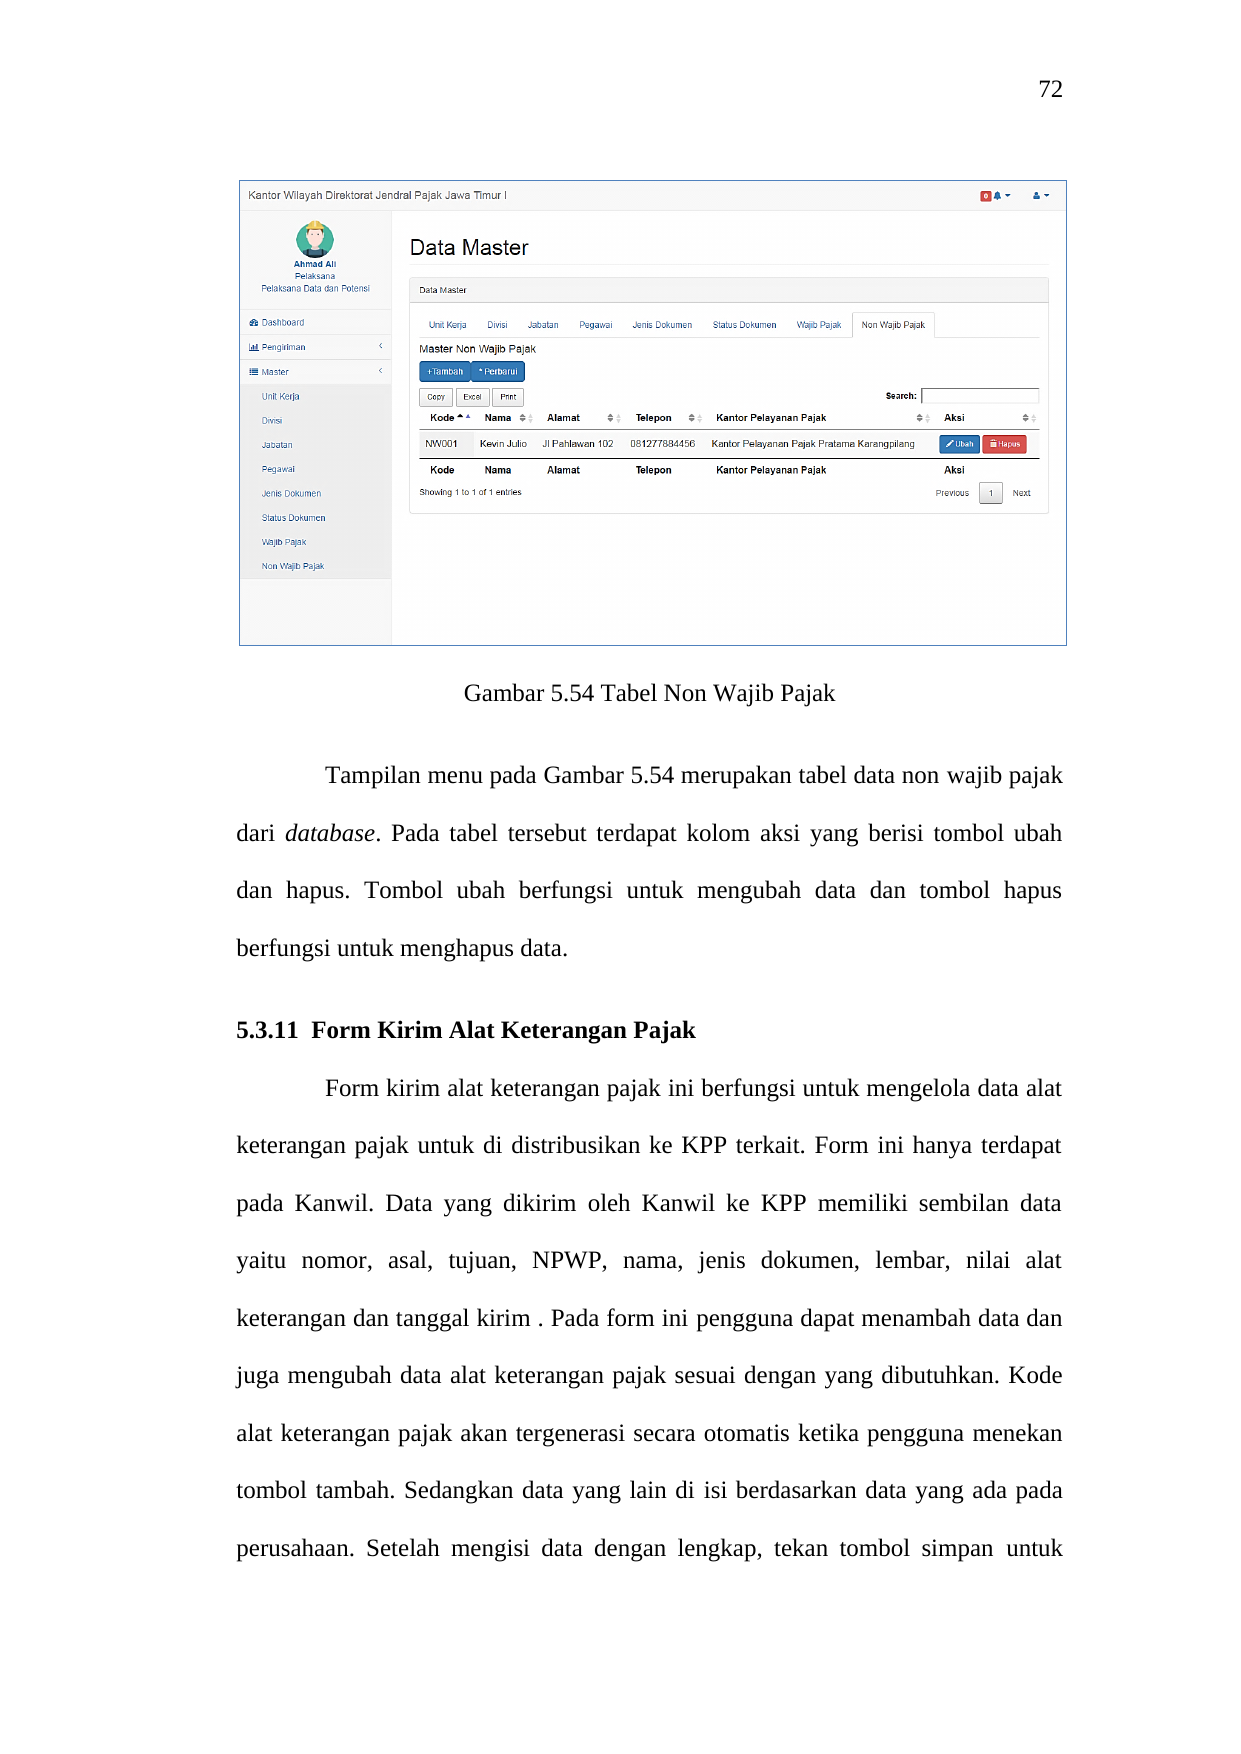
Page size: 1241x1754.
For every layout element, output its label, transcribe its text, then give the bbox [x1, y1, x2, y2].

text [236, 1073, 1063, 1562]
picture [240, 181, 1066, 645]
text Tampilan menu pada Gambar 5.54 merupakan tabel data non wajib pajak dari database. Pada tabel tersebut terdapat kolom aksi yang berisi tombol ubah dan hapus. Tombol ubah berfungsi untuk mengubah data dan tombol hapus berfungsi untuk menghapus data. [236, 760, 1063, 962]
subtitle Form Kirim Alat Keterangan Pajak [236, 1015, 1063, 1044]
